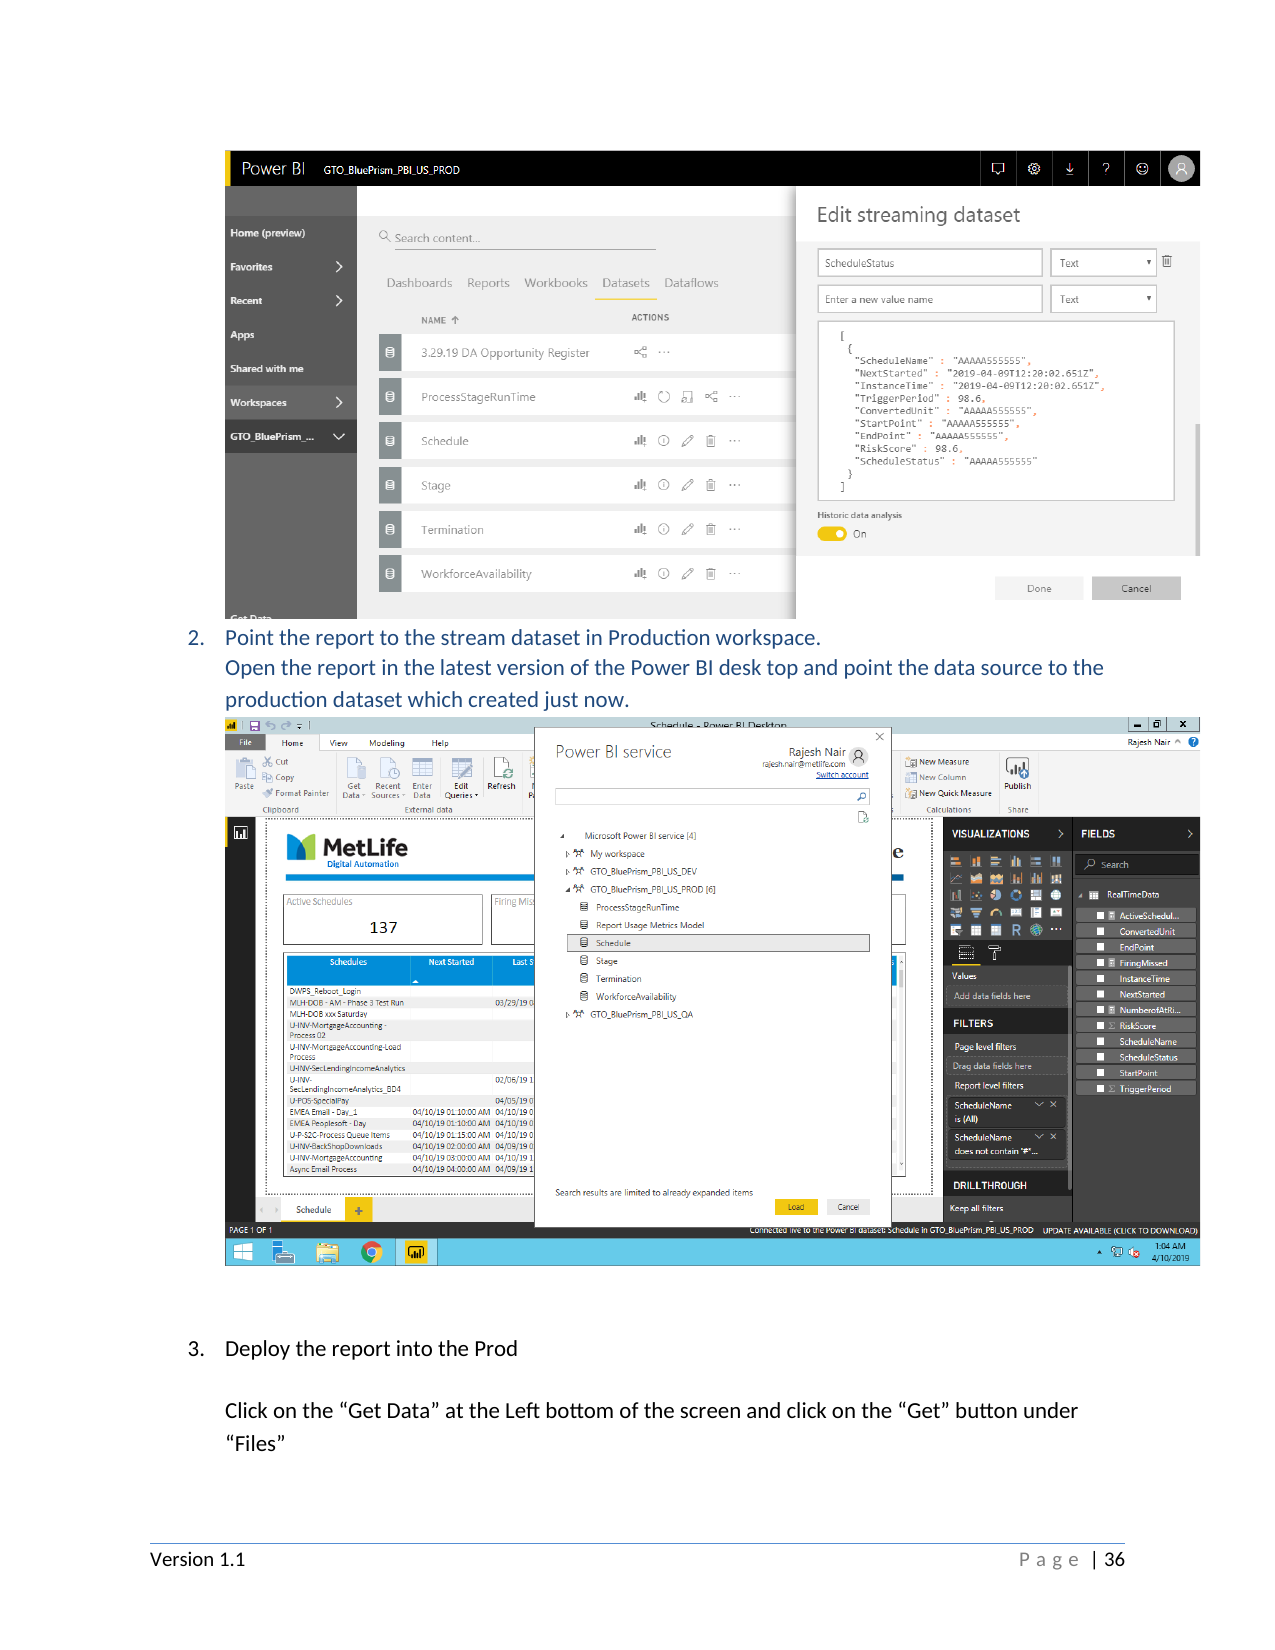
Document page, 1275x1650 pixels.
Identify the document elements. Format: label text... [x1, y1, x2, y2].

list Point the report to the stream dataset in Production workspace. [187, 623, 1125, 651]
picture [225, 717, 1200, 1266]
list Open the report in the latest version of the Power BI desk top and point the data source to the production dataset which created just now. [225, 653, 1125, 713]
picture [225, 150, 1200, 619]
list Click on the “Get Data” at the Left bottom of the screen and click on the “Get” button under “Files” [225, 1397, 1125, 1457]
list Deploy the report into the Prod [187, 1334, 1125, 1362]
